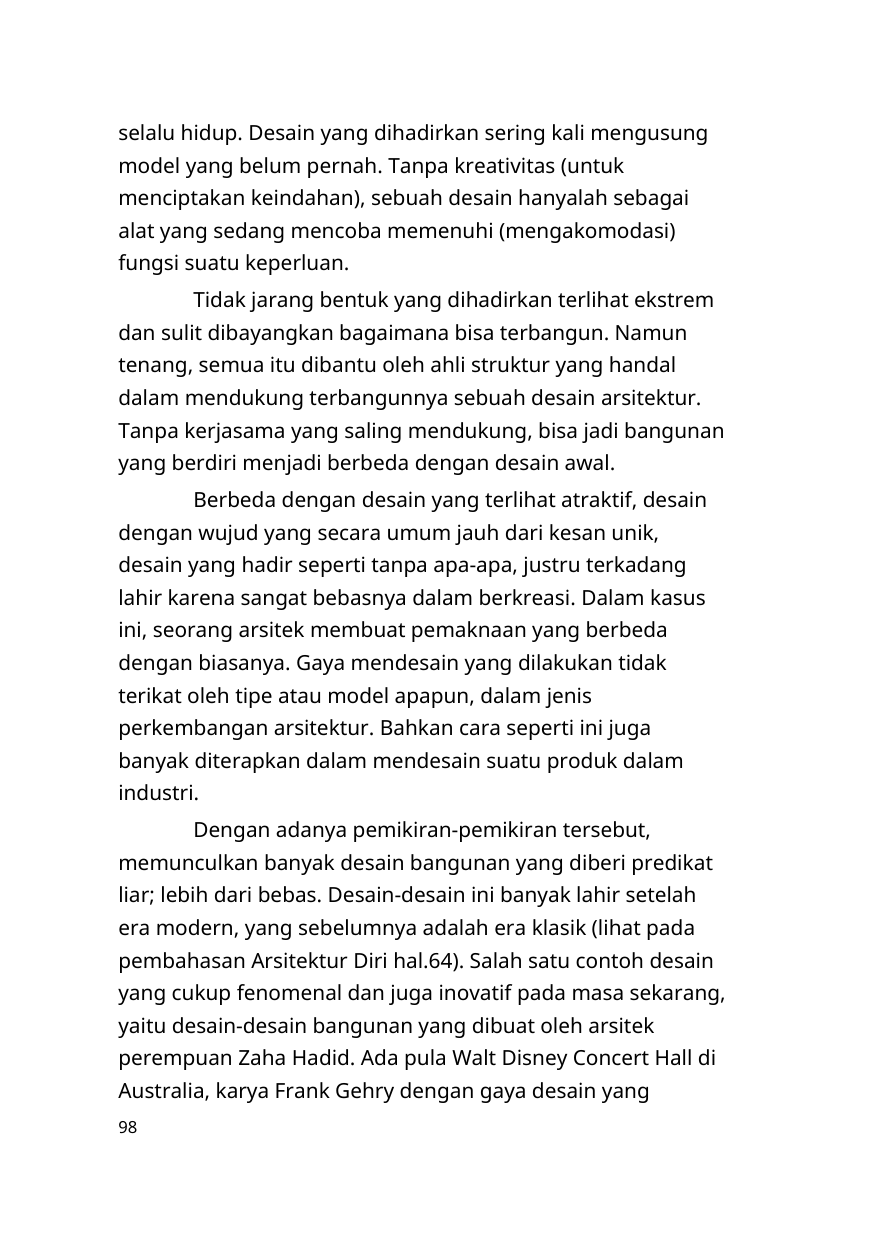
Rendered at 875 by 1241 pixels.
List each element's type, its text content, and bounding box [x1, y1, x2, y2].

text Tidak jarang bentuk yang dihadirkan terlihat ekstrem dan sulit dibayangkan bagaimana bisa terbangun. Namun tenang, semua itu dibantu oleh ahli struktur yang handal dalam mendukung terbangunnya sebuah desain arsitektur. Tanpa kerjasama yang saling mendukung, bisa jadi bangunan yang berdiri menjadi berbeda dengan desain awal. [118, 285, 726, 477]
text Berbeda dengan desain yang terlihat atraktif, desain dengan wujud yang secara umum jauh dari kesan unik, desain yang hadir seperti tanpa apa-apa, justru terkadang lahir karena sangat bebasnya dalam berkreasi. Dalam kasus ini, seorang arsitek membuat pemaknaan yang berbeda dengan biasanya. Gaya mendesain yang dilakukan tidak terikat oleh tipe atau model apapun, dalam jenis perkembangan arsitektur. Bahkan cara seperti ini juga banyak diterapkan dalam mendesain suatu produk dalam industri. [118, 485, 726, 807]
